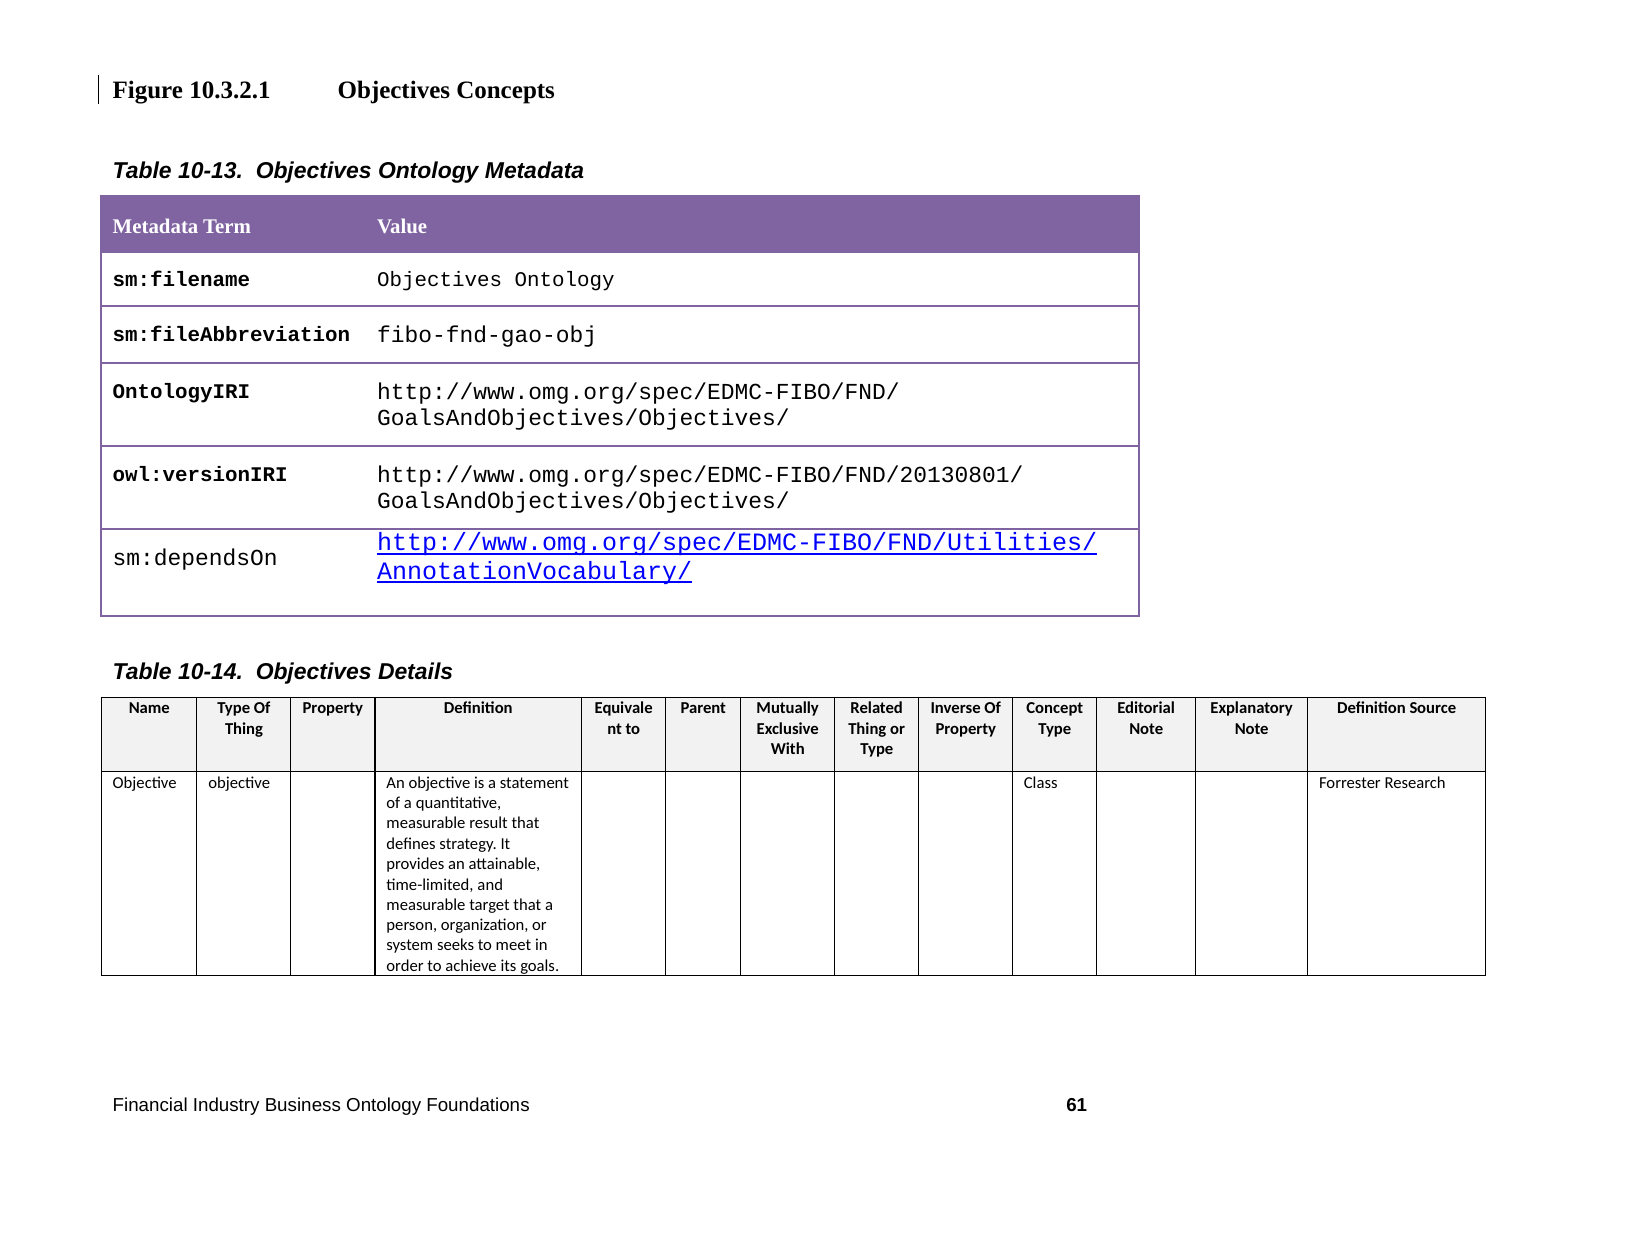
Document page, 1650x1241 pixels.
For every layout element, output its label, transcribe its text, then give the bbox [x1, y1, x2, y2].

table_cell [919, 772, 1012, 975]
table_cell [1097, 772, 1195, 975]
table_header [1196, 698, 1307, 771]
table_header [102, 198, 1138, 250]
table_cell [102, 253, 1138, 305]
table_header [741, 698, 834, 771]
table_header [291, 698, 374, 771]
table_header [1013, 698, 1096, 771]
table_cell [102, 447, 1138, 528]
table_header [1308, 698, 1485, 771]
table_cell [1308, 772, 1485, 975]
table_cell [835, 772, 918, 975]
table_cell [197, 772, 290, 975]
text Table 10-14. Objectives Details [112, 658, 1477, 685]
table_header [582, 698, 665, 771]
text Figure 10.3.2.1 Objectives Concepts [112, 75, 1477, 104]
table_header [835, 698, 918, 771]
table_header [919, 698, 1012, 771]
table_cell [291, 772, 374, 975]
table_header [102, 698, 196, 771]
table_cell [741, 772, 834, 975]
text Table 10-13. Objectives Ontology Metadata [112, 157, 1477, 183]
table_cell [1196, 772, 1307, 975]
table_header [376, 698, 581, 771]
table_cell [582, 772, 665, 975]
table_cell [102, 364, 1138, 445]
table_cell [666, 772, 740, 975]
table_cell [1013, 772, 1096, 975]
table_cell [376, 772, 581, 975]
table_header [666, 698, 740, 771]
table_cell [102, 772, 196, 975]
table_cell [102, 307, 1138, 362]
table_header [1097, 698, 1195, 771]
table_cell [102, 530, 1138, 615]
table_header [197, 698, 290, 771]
